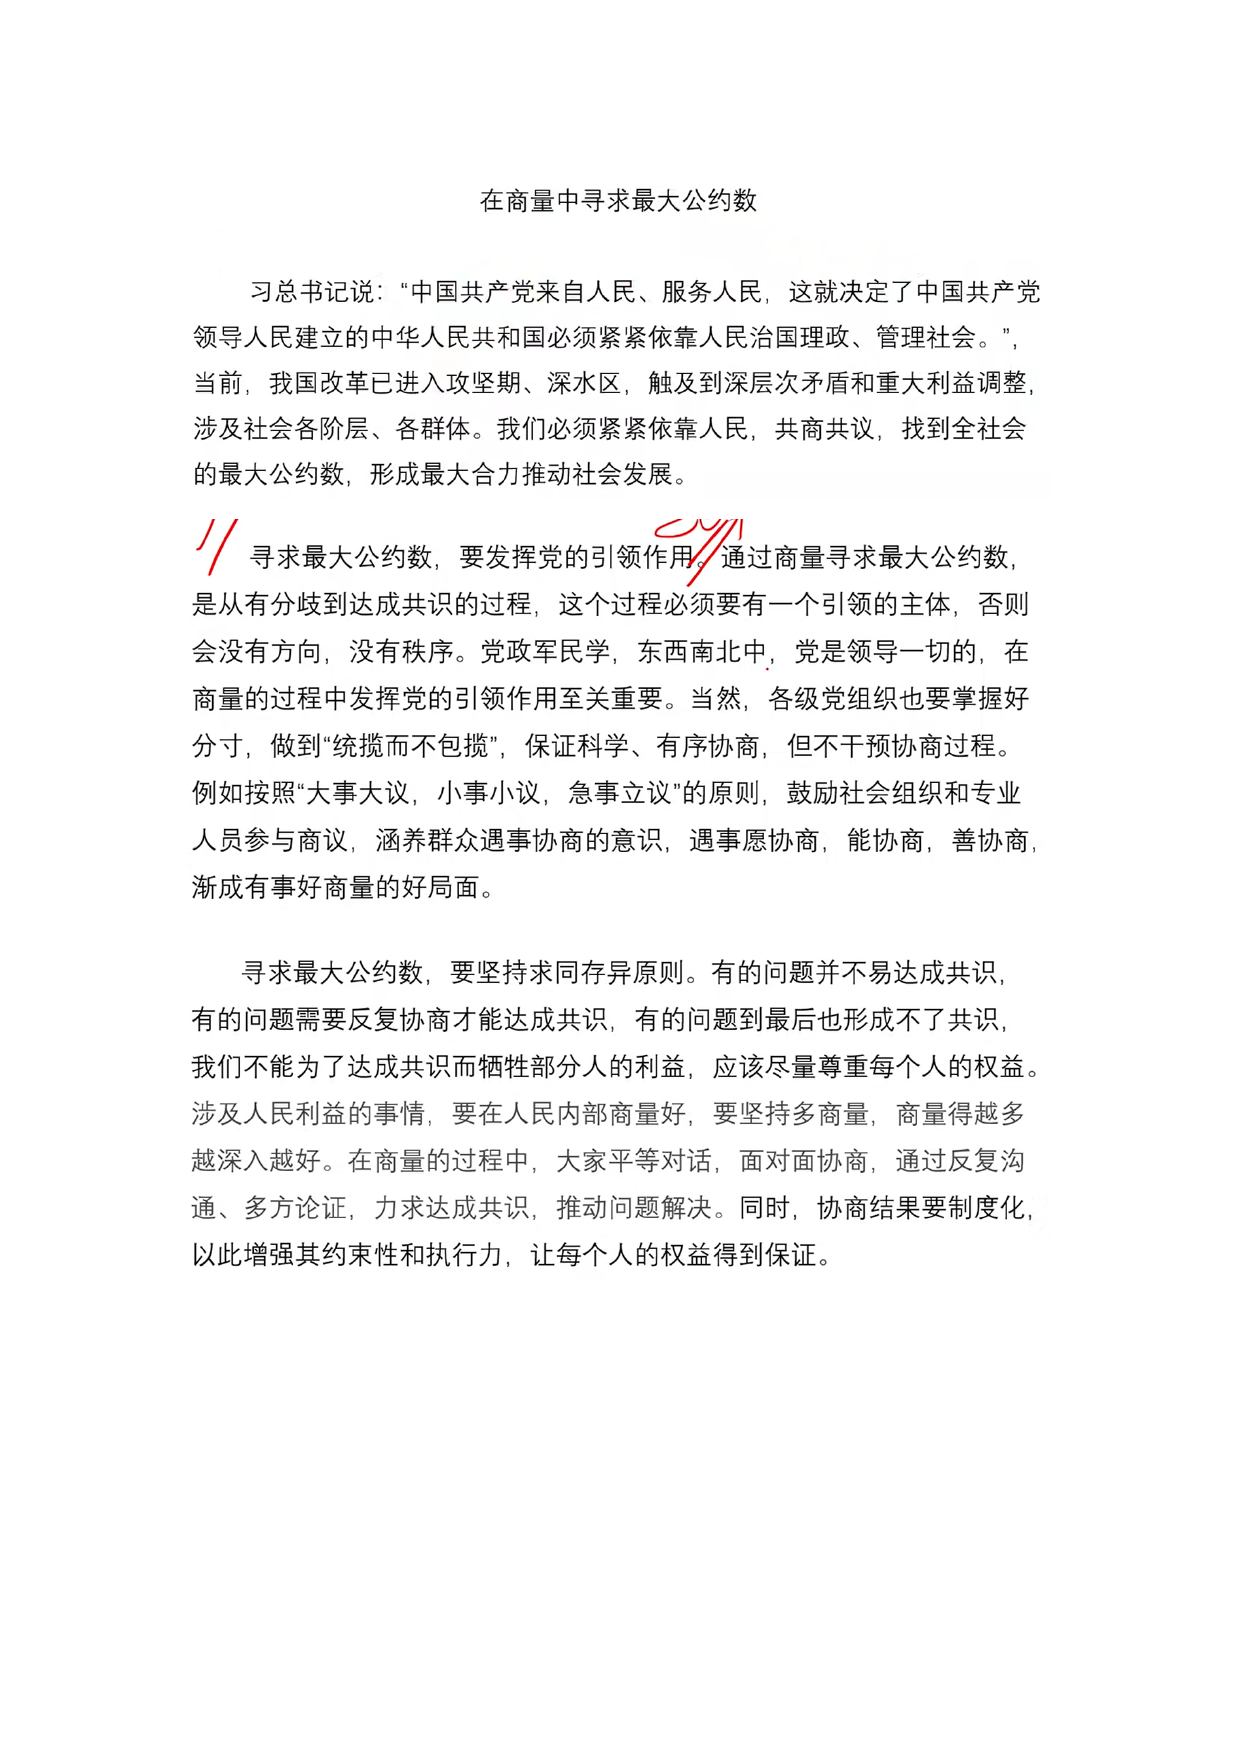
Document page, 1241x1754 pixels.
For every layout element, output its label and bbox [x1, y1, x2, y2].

picture [187, 519, 1052, 925]
picture [187, 942, 1052, 1282]
picture [187, 162, 1053, 500]
